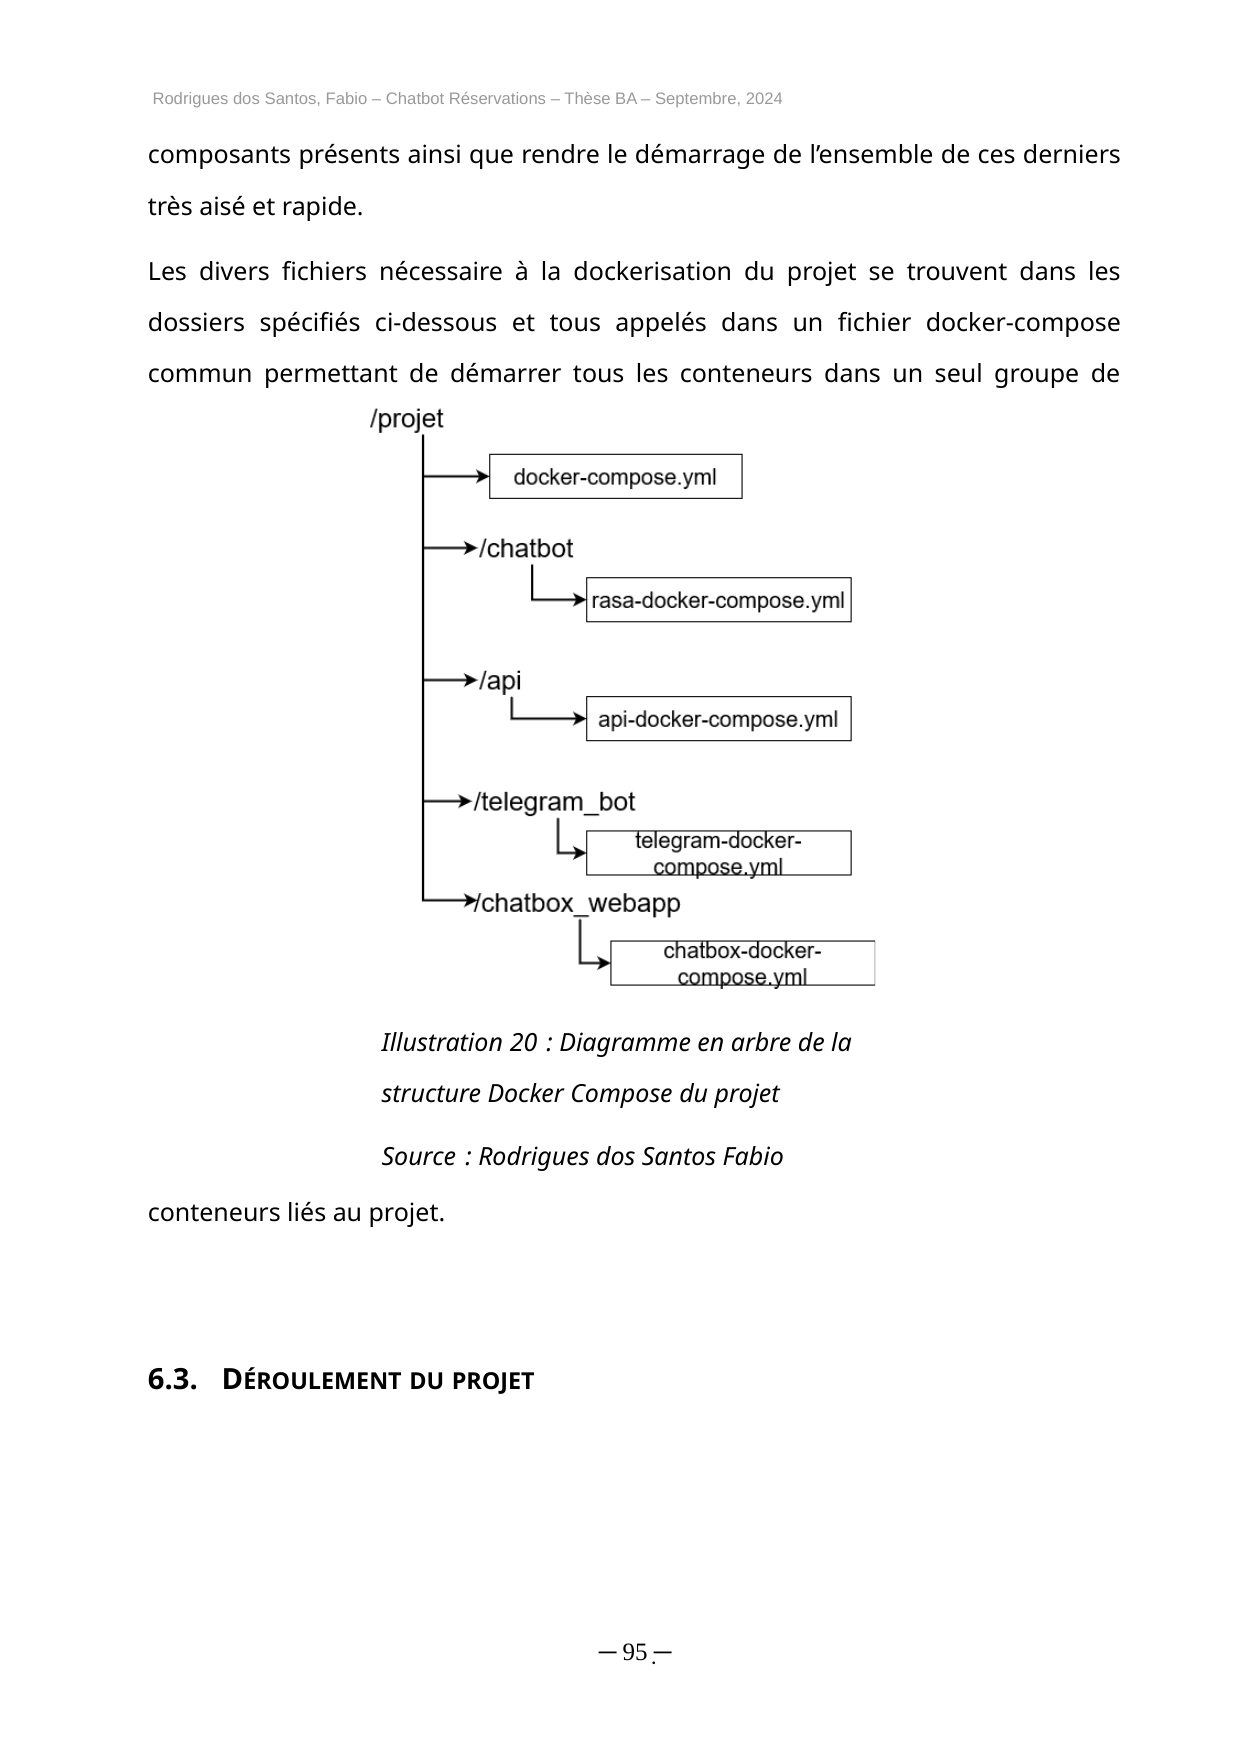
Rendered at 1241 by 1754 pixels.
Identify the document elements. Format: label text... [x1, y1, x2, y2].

picture [368, 401, 876, 989]
subtitle Déroulement du projet [148, 1358, 1122, 1398]
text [148, 137, 1122, 222]
